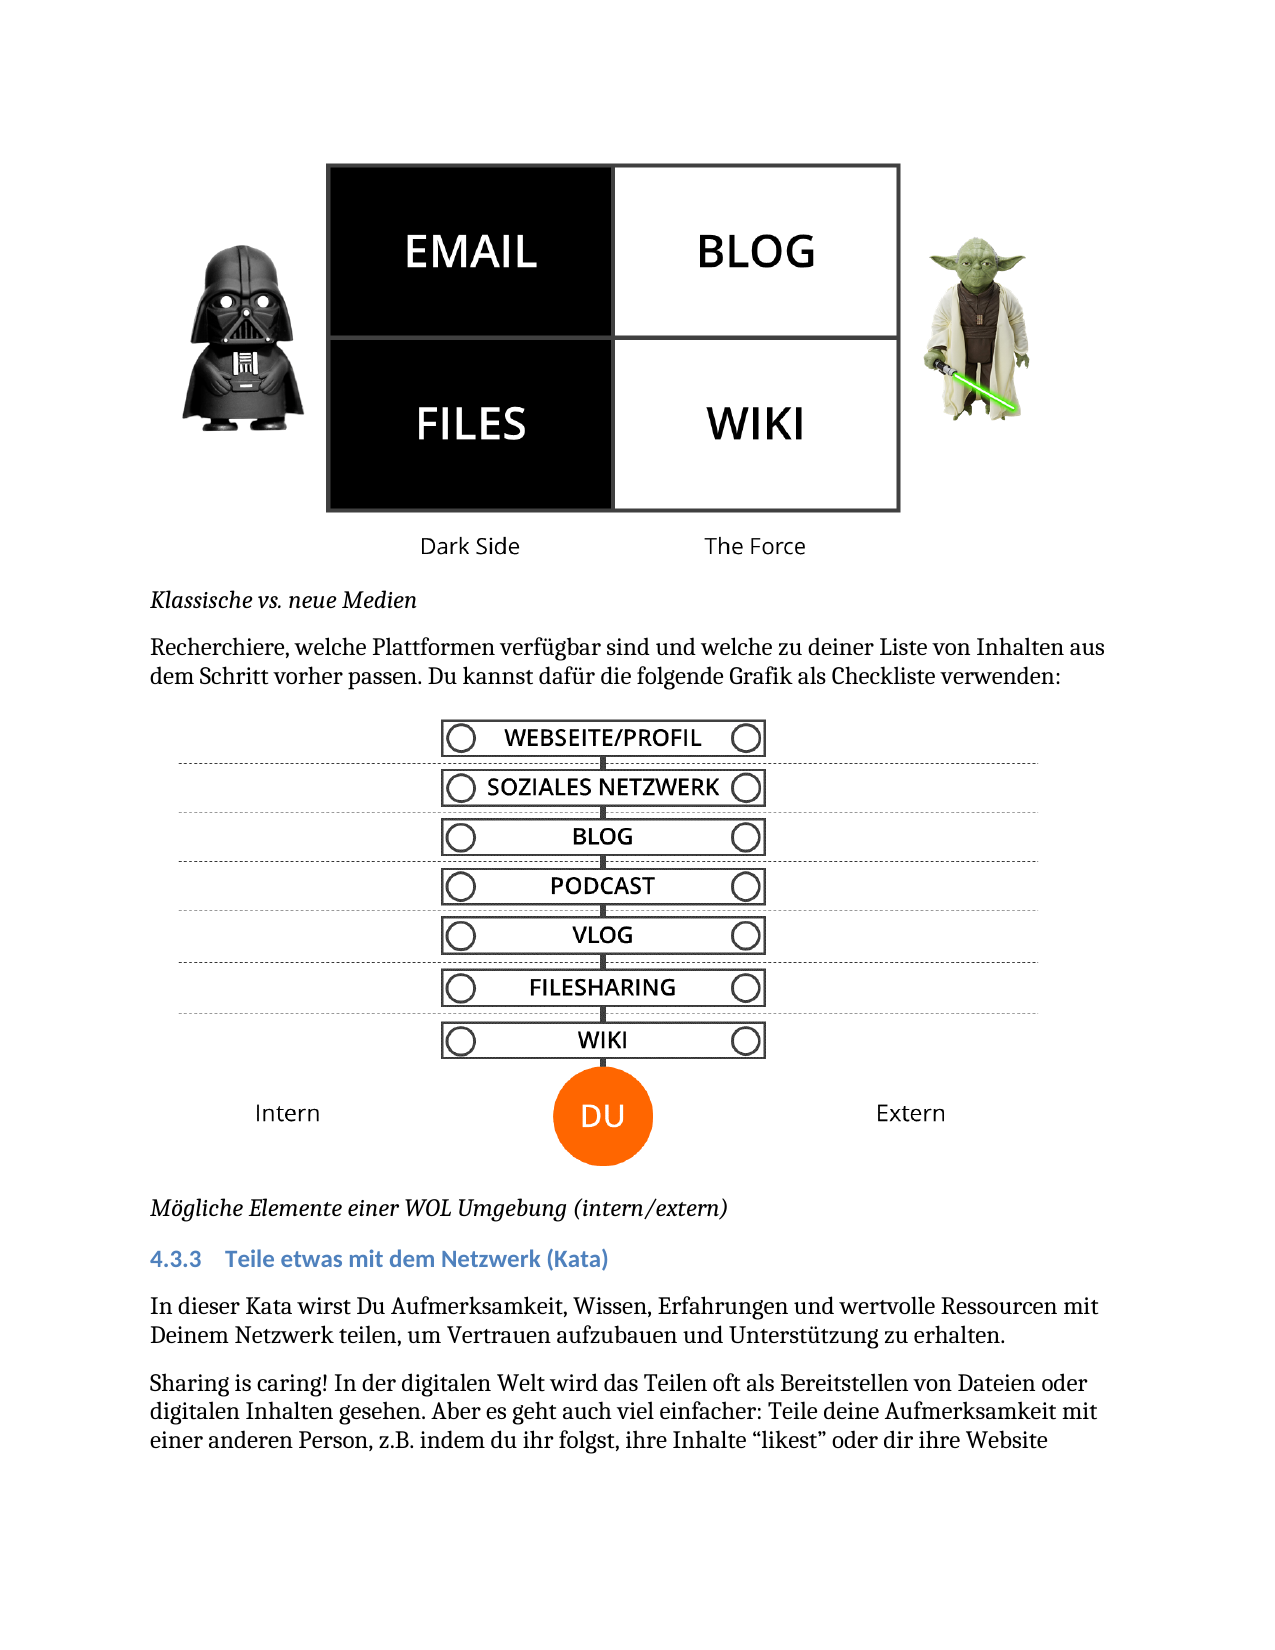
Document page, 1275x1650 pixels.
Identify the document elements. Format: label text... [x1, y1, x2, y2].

picture [168, 709, 1044, 1173]
picture [168, 150, 1044, 565]
text Recherchiere, welche Plattformen verfügbar sind und welche zu deiner Liste von Inhalten aus dem Schritt vorher passen. Du kannst dafür die folgende Grafik als Checkliste verwenden: [150, 633, 1125, 691]
text In dieser Kata wirst Du Aufmerksamkeit, Wissen, Erfahrungen und wertvolle Ressourcen mit Deinem Netzwerk teilen, um Vertrauen aufzubauen und Unterstützung zu erhalten. [150, 1292, 1125, 1350]
text Mögliche Elemente einer WOL Umgebung (intern/extern) [150, 1193, 1125, 1222]
subtitle 4.3.3 Teile etwas mit dem Netzwerk (Kata) [150, 1243, 1125, 1273]
text Klassische vs. neue Medien [150, 586, 1125, 614]
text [150, 1368, 1125, 1455]
